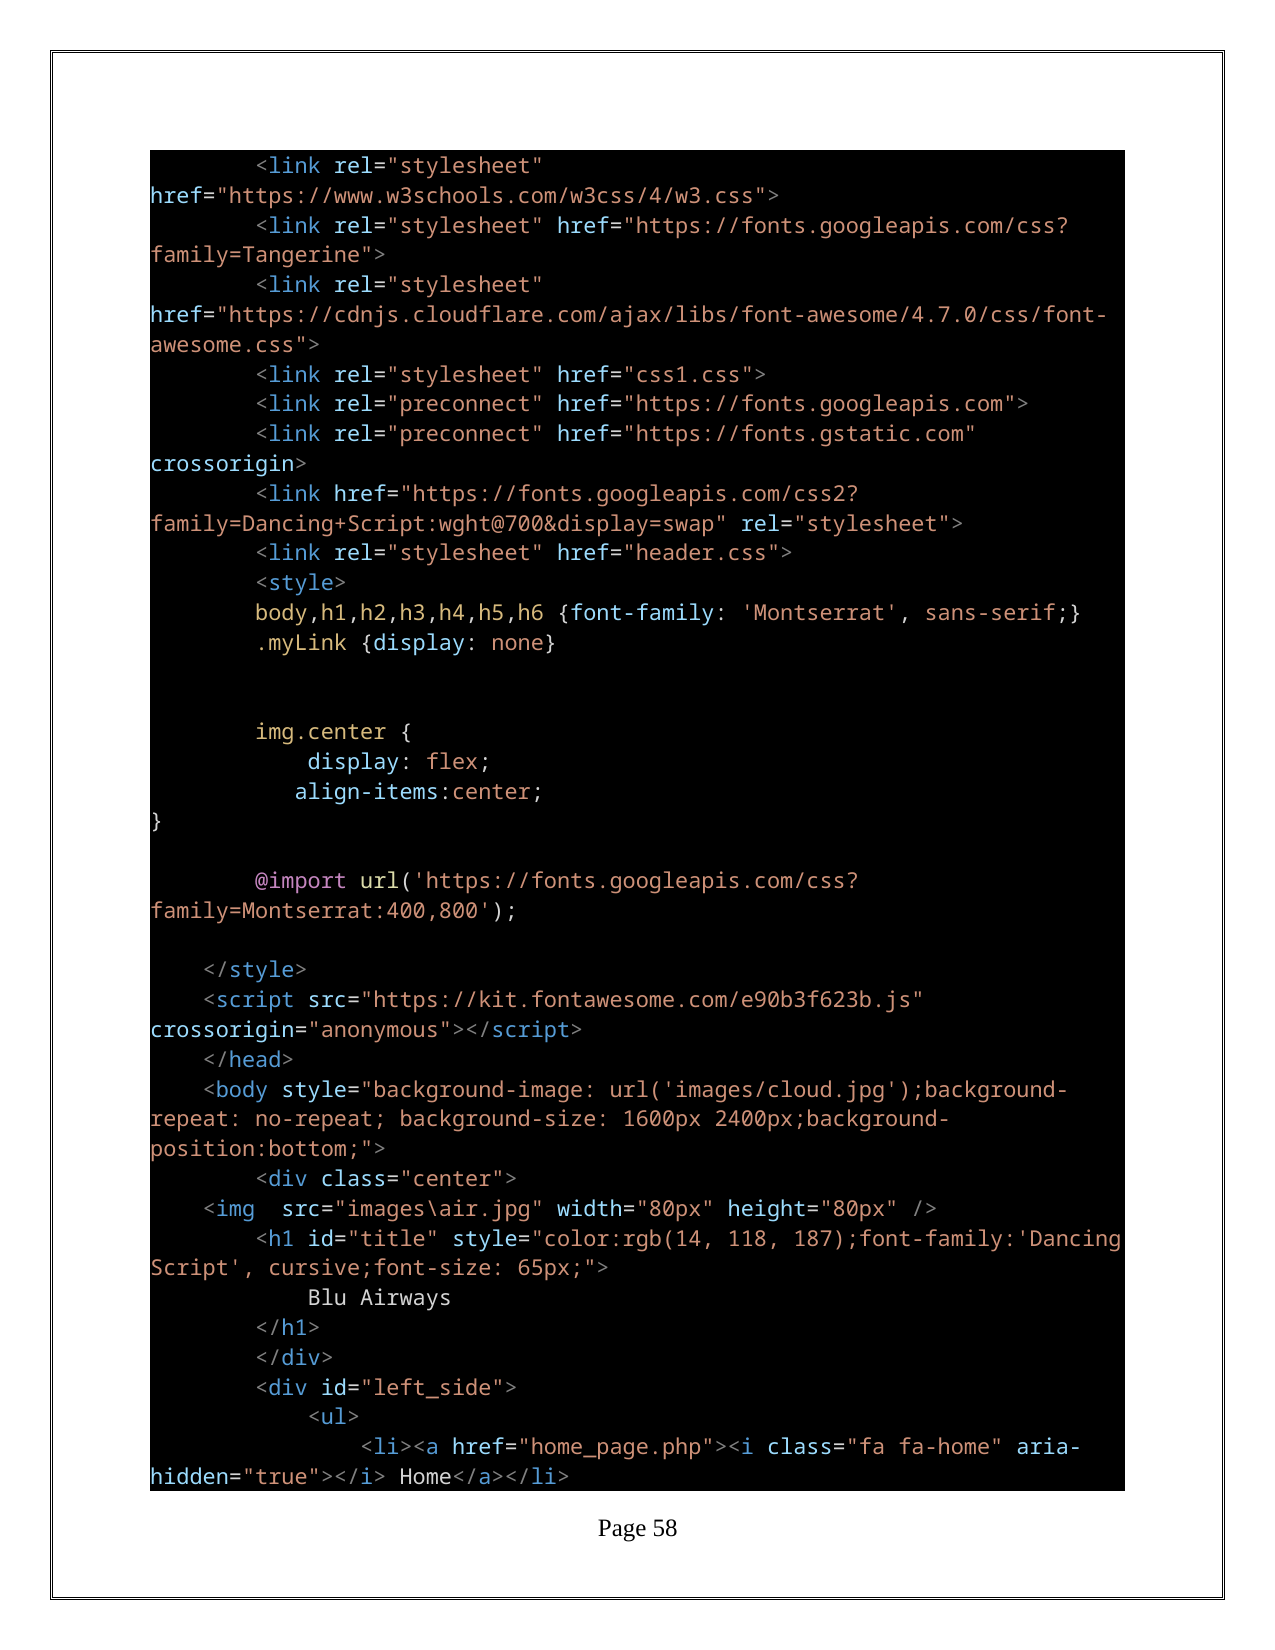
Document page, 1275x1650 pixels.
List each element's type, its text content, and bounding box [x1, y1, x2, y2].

text align-items:center; [150, 776, 1125, 805]
text <link href="https://fonts.googleapis.com/css2?family=Dancing+Script:wght@700&display=swap" rel="stylesheet"> [150, 478, 1125, 537]
text body,h1,h2,h3,h4,h5,h6 {font-family: 'Montserrat', sans-serif;} [150, 597, 1125, 627]
text <h1 id="title" style="color:rgb(14, 118, 187);font-family:'Dancing Script', cursive;font-size: 65px;"> [150, 1222, 1125, 1282]
text .myLink {display: none} [150, 627, 1125, 656]
text <link rel="stylesheet" href="css1.css"> [150, 358, 1125, 388]
text <link rel="preconnect" href="https://fonts.gstatic.com" crossorigin> [150, 418, 1125, 478]
text <div id="left_side"> [150, 1371, 1125, 1401]
text <li><a href="home_page.php"><i class="fa fa-home" aria-hidden="true"></i> Home</a></li> [150, 1431, 1125, 1491]
text <ul> [150, 1401, 1125, 1431]
text </style> [150, 954, 1125, 984]
text <link rel="stylesheet" href="header.css"> [150, 537, 1125, 567]
text display: flex; [150, 746, 1125, 776]
text <script src="https://kit.fontawesome.com/e90b3f623b.js" crossorigin="anonymous"></script> [150, 984, 1125, 1044]
text Blu Airways [150, 1282, 1125, 1312]
text </h1> [150, 1312, 1125, 1342]
text <style> [150, 567, 1125, 597]
text </div> [150, 1342, 1125, 1371]
text <div class="center"> [150, 1163, 1125, 1193]
text @import url('https://fonts.googleapis.com/css?family=Montserrat:400,800'); [150, 865, 1125, 924]
text <link rel="stylesheet" href="https://fonts.googleapis.com/css?family=Tangerine"> [150, 209, 1125, 269]
text img.center { [150, 716, 1125, 746]
text <link rel="stylesheet" href="https://www.w3schools.com/w3css/4/w3.css"> [150, 150, 1125, 209]
text </head> [150, 1044, 1125, 1073]
text <img src="images\air.jpg" width="80px" height="80px" /> [150, 1193, 1125, 1222]
text <link rel="preconnect" href="https://fonts.googleapis.com"> [150, 388, 1125, 418]
text <link rel="stylesheet" href="https://cdnjs.cloudflare.com/ajax/libs/font-awesome/4.7.0/css/font-awesome.css"> [150, 269, 1125, 358]
text } [150, 805, 1125, 835]
text <body style="background-image: url('images/cloud.jpg');background-repeat: no-repeat; background-size: 1600px 2400px;background-position:bottom;"> [150, 1073, 1125, 1163]
